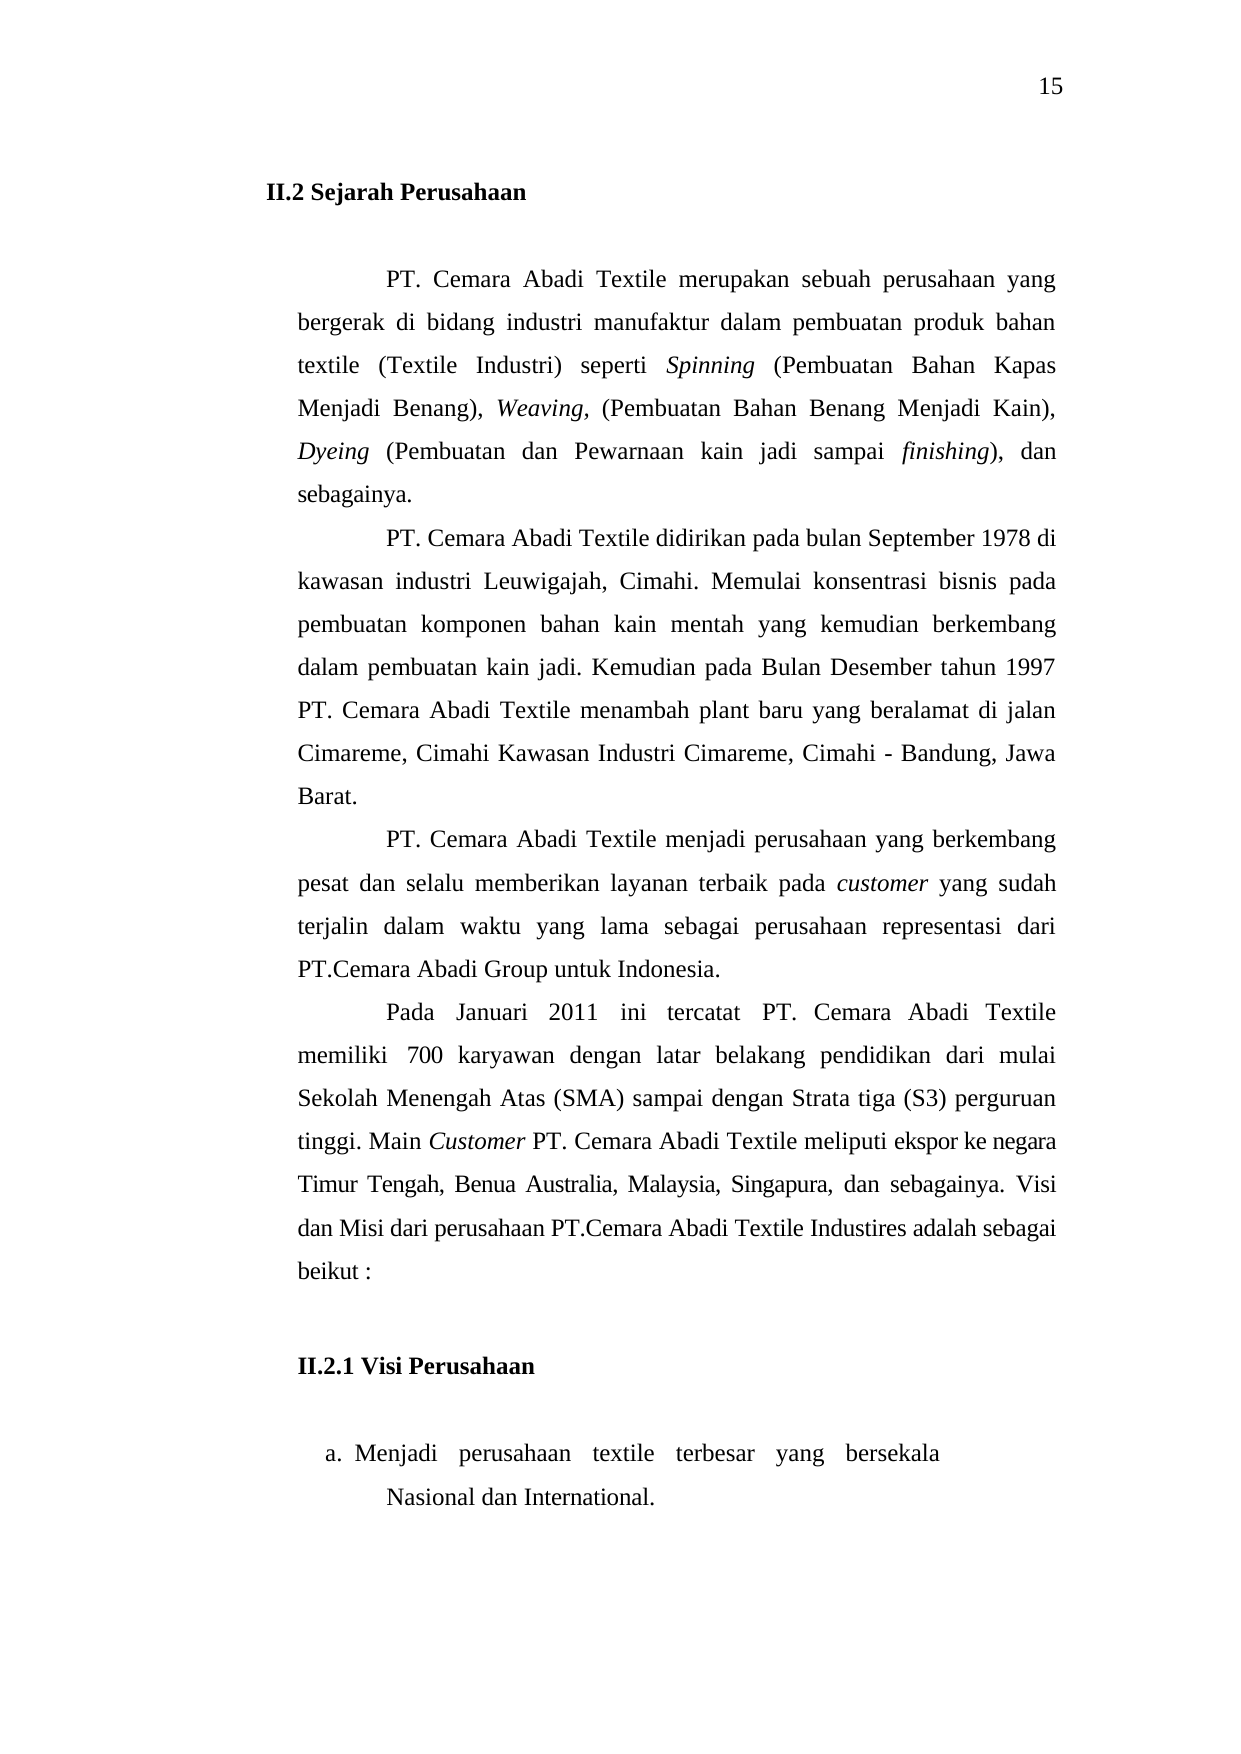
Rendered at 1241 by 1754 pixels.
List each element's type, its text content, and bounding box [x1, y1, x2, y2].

subtitle II.2.1 Visi Perusahaan [297, 1351, 1063, 1380]
text PT. Cemara Abadi Textile didirikan pada bulan September 1978 di kawasan industri Leuwigajah, Cimahi. Memulai konsentrasi bisnis pada pembuatan komponen bahan kain mentah yang kemudian berkembang dalam pembuatan kain jadi. Kemudian pada Bulan Desember tahun 1997 PT. Cemara Abadi Textile menambah plant baru yang beralamat di jalan Cimareme, Cimahi Kawasan Industri Cimareme, Cimahi - Bandung, Jawa Barat. [297, 523, 1056, 810]
subtitle II.2 Sejarah Perusahaan [266, 177, 940, 206]
text PT. Cemara Abadi Textile menjadi perusahaan yang berkembang pesat dan selalu memberikan layanan terbaik pada customer yang sudah terjalin dalam waktu yang lama sebagai perusahaan representasi dari PT.Cemara Abadi Group untuk Indonesia. [297, 824, 1056, 983]
list Menjadi perusahaan textile terbesar yang bersekala Nasional dan International. [325, 1438, 940, 1510]
text Pada Januari 2011 ini tercatat PT. Cemara Abadi Textile memiliki 700 karyawan dengan latar belakang pendidikan dari mulai Sekolah Menengah Atas (SMA) sampai dengan Strata tiga (S3) perguruan tinggi. Main Customer PT. Cemara Abadi Textile meliputi ekspor ke negara Timur Tengah, Benua Australia, Malaysia, Singapura, dan sebagainya. Visi dan Misi dari perusahaan PT.Cemara Abadi Textile Industires adalah sebagai beikut : [297, 997, 1056, 1284]
text PT. Cemara Abadi Textile merupakan sebuah perusahaan yang bergerak di bidang industri manufaktur dalam pembuatan produk bahan textile (Textile Industri) seperti Spinning (Pembuatan Bahan Kapas Menjadi Benang), Weaving, (Pembuatan Bahan Benang Menjadi Kain), Dyeing (Pembuatan dan Pewarnaan kain jadi sampai finishing), dan sebagainya. [297, 264, 1056, 508]
